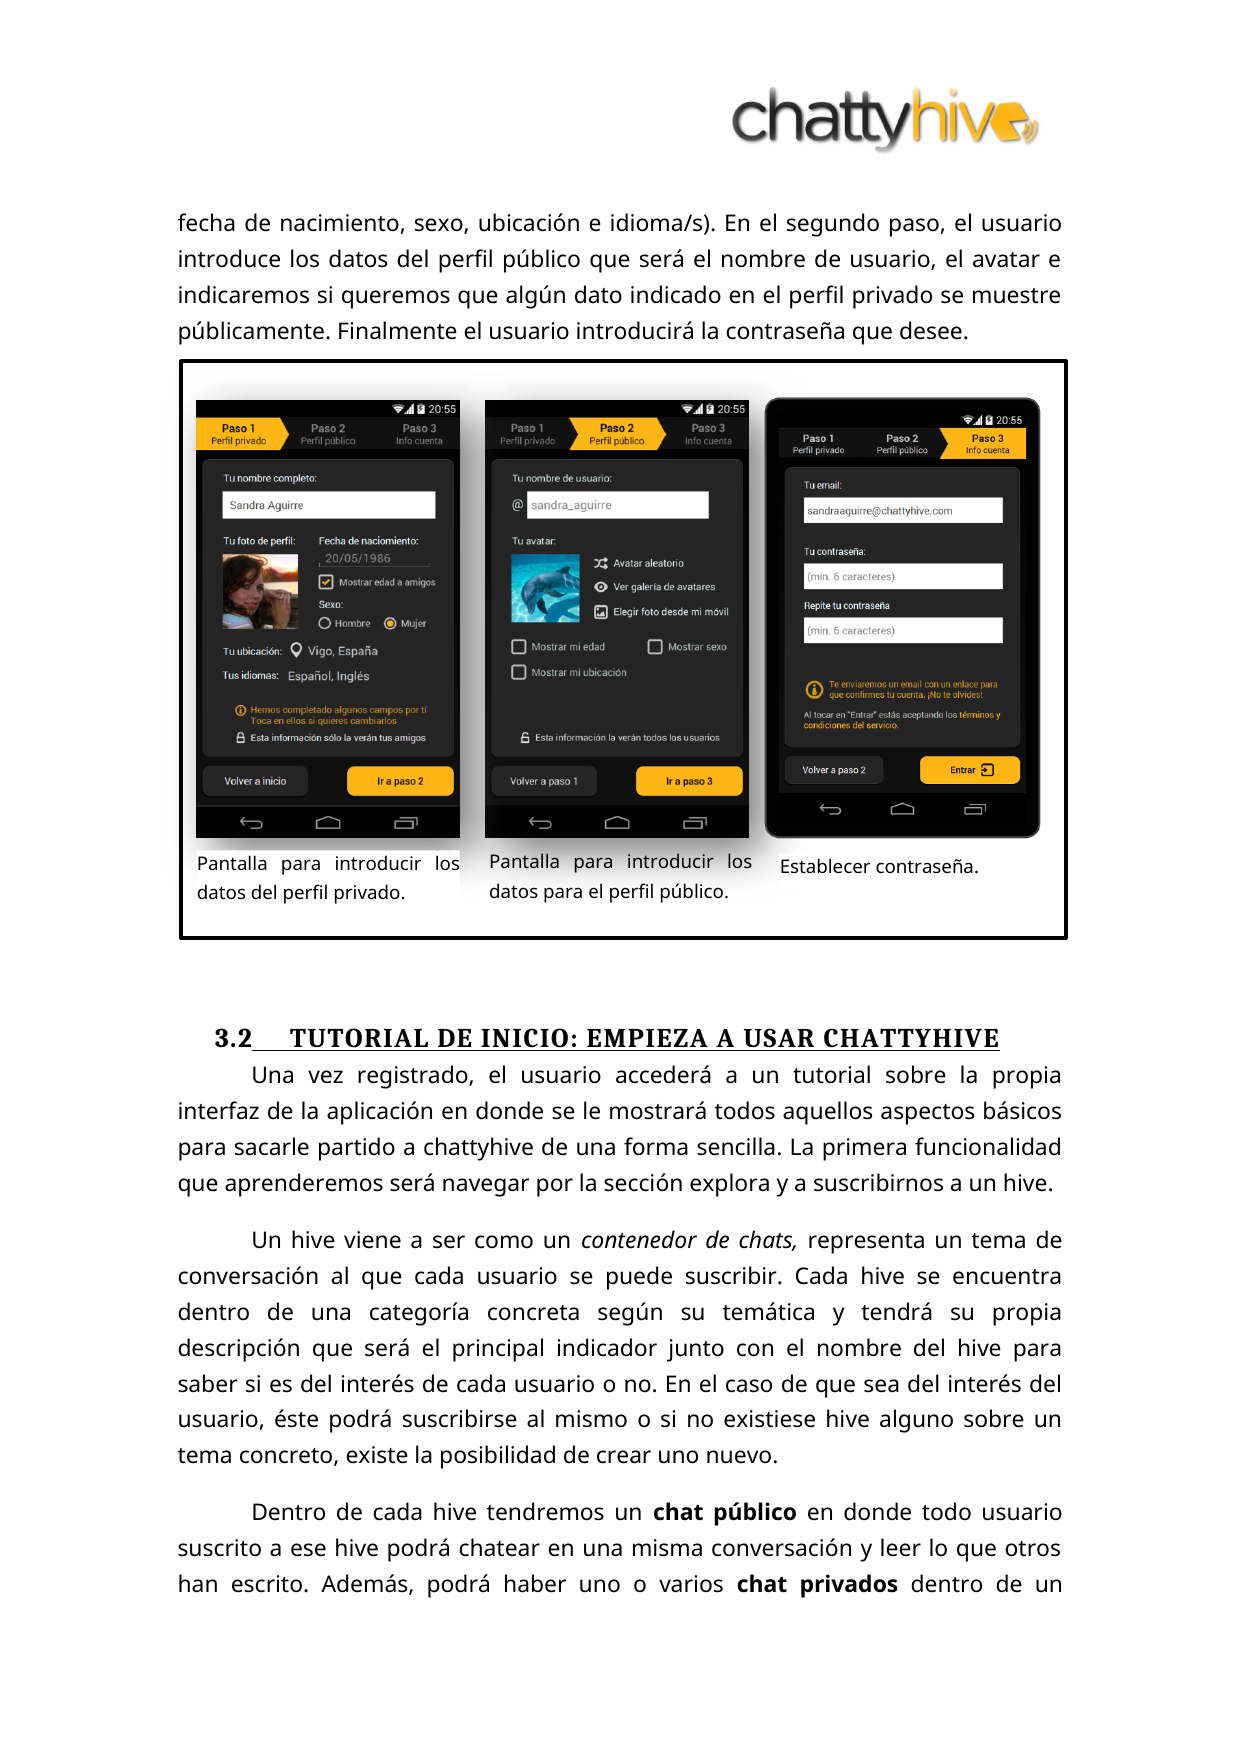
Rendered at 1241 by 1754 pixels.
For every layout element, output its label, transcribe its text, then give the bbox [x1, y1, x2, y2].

list Una vez registrado, el usuario accederá a un tutorial sobre la propia interfaz de la aplicación en donde se le mostrará todos aquellos aspectos básicos para sacarle partido a chattyhive de una forma sencilla. La primera funcionalidad que aprenderemos será navegar por la sección explora y a suscribirnos a un hive. [177, 1059, 1063, 1198]
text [177, 1496, 1063, 1599]
list TUTORIAL DE INICIO: EMPIEZA A USAR CHATTYHIVE [215, 1023, 1063, 1054]
picture [759, 393, 1044, 843]
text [177, 207, 1063, 346]
picture [485, 400, 749, 838]
picture [740, 104, 1029, 134]
text Un hive viene a ser como un contenedor de chats, representa un tema de conversación al que cada usuario se puede suscribir. Cada hive se encuentra dentro de una categoría concreta según su temática y tendrá su propia descripción que será el principal indicador junto con el nombre del hive para saber si es del interés de cada usuario o no. En el caso de que sea del interés del usuario, éste podrá suscribirse al mismo o si no existiese hive alguno sobre un tema concreto, existe la posibilidad de crear uno nuevo. [177, 1224, 1063, 1471]
picture [196, 400, 460, 838]
